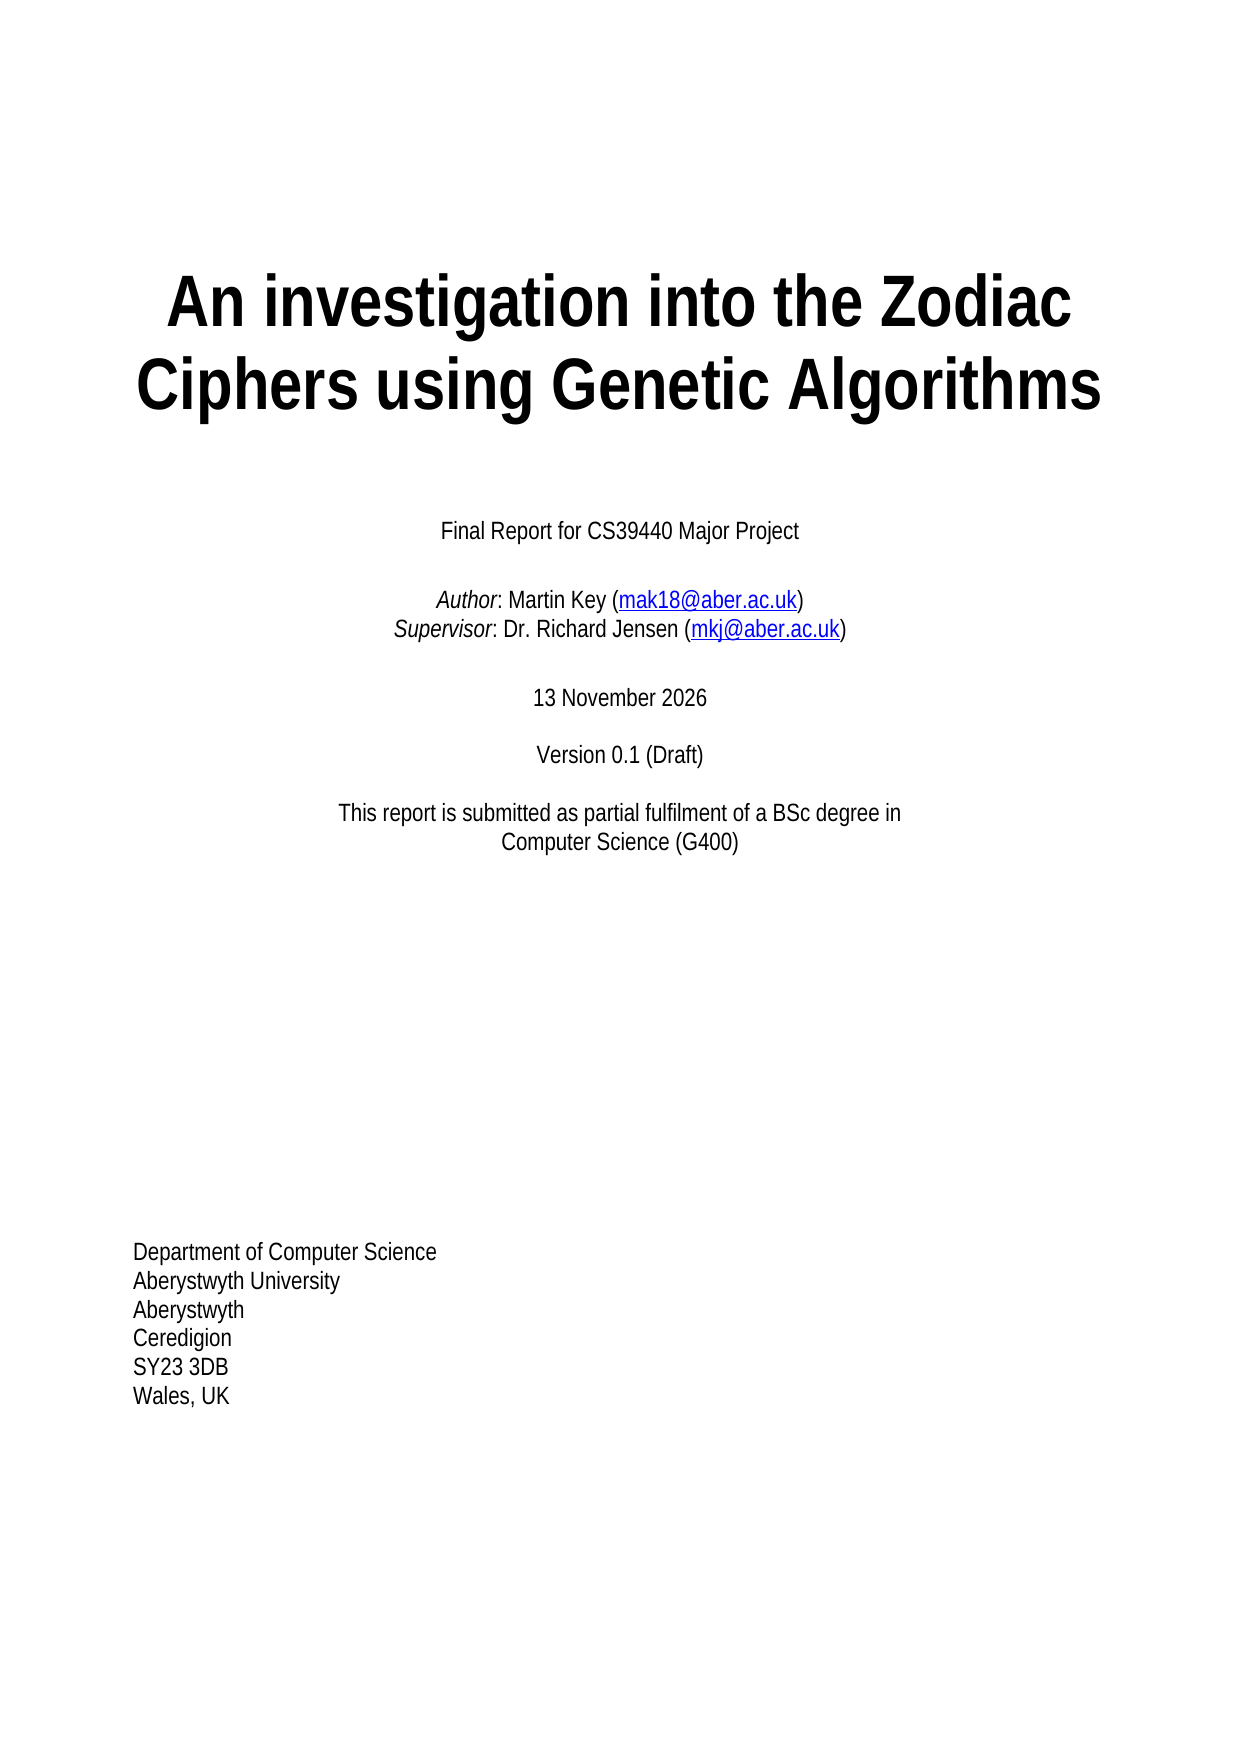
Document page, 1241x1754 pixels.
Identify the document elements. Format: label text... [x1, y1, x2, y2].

text 03 May 2014 [133, 683, 1107, 712]
text Ceredigion [133, 1323, 1107, 1352]
text SY23 3DB [133, 1352, 1107, 1381]
text Version 0.1 (Draft) [133, 741, 1107, 769]
text Aberystwyth [133, 1295, 1107, 1323]
text An investigation into the Zodiac Ciphers using Genetic Algorithms [133, 258, 1107, 425]
text Supervisor: Dr. Richard Jensen (mkj@aber.ac.uk) [133, 614, 1107, 643]
text Final Report for CS39440 Major Project [133, 516, 1107, 545]
text Author: Martin Key (mak18@aber.ac.uk) [133, 585, 1107, 614]
text Department of Computer Science [133, 1237, 1107, 1266]
text This report is submitted as partial fulfilment of a BSc degree in [133, 798, 1107, 826]
text Aberystwyth University [133, 1266, 1107, 1295]
text Wales, UK [133, 1381, 1107, 1409]
text Computer Science (G400) [133, 826, 1107, 855]
